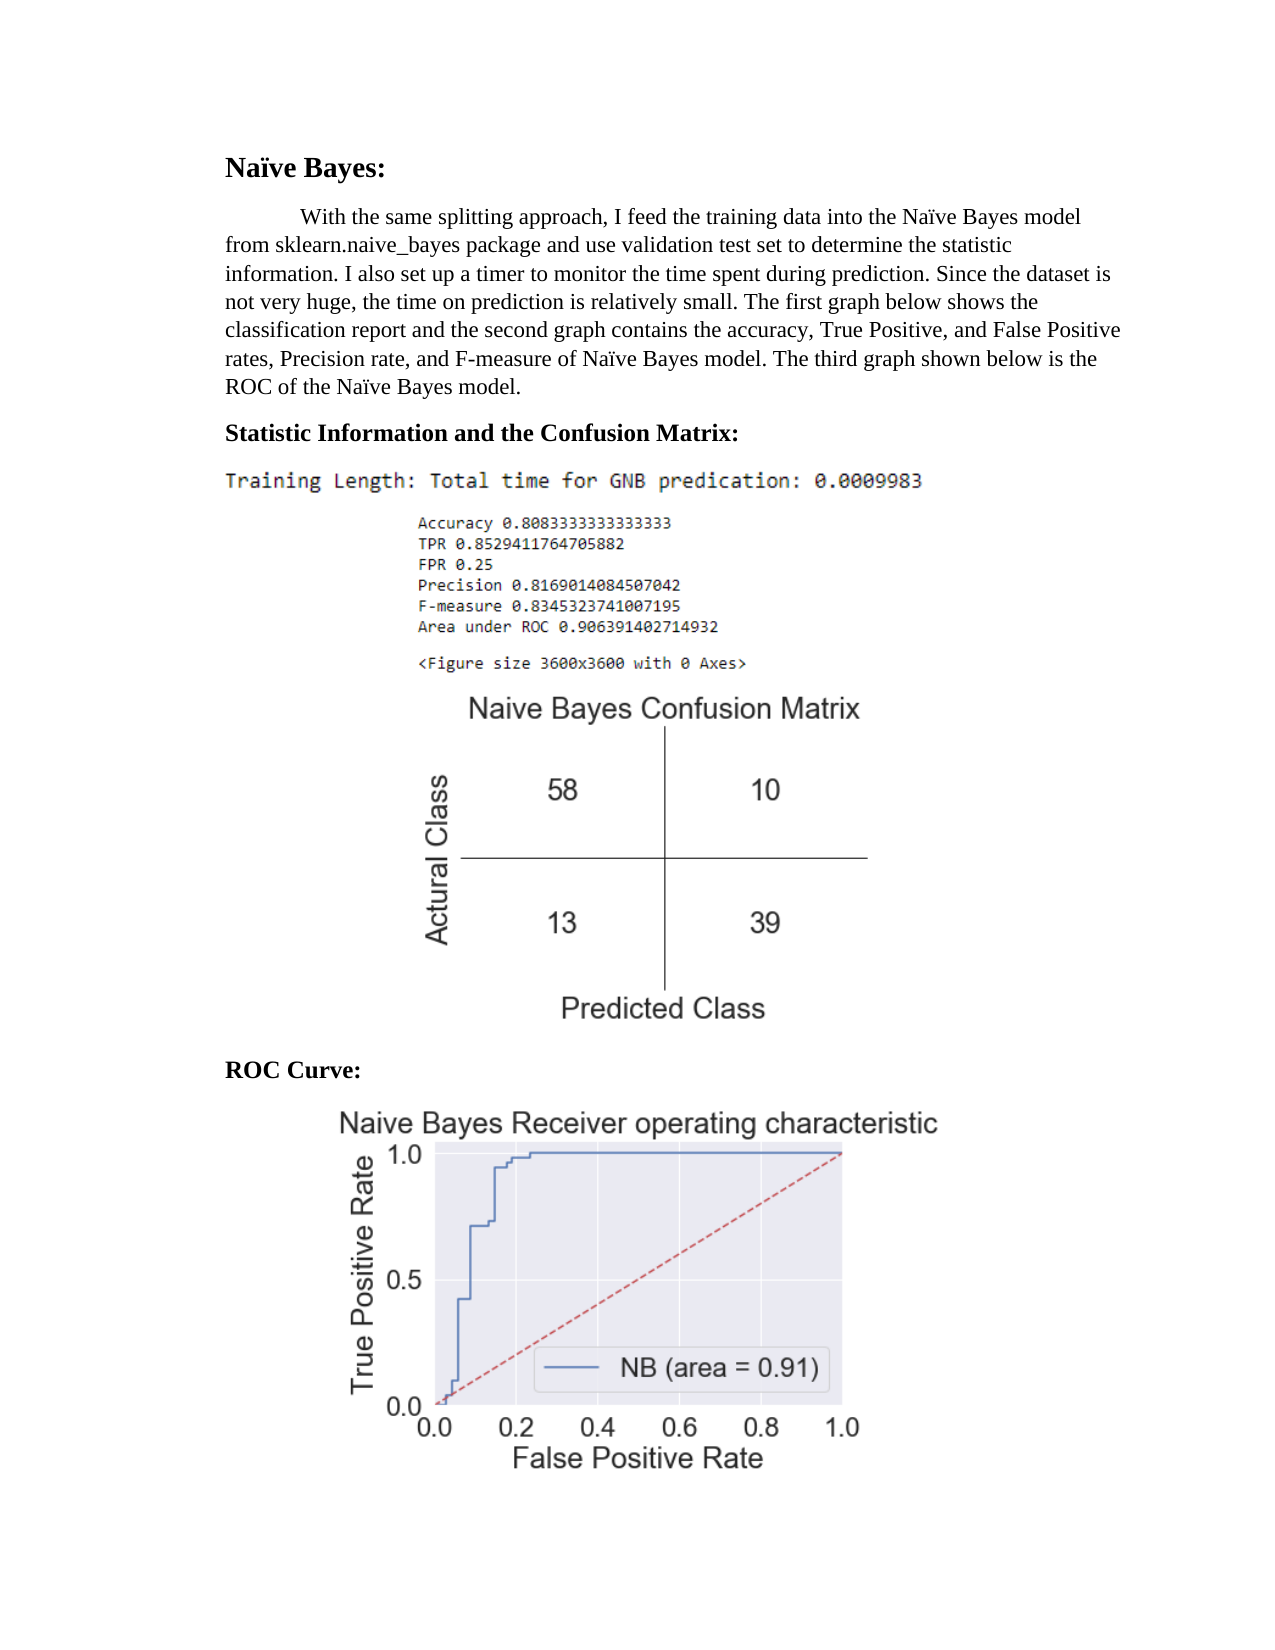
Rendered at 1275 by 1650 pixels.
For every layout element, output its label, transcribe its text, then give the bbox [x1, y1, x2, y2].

text ROC Curve: [150, 1055, 1125, 1084]
picture [225, 466, 930, 496]
text With the same splitting approach, I feed the training data into the Naïve Bayes model from sklearn.naive_bayes package and use validation test set to determine the statistic information. I also set up a timer to monitor the time spent during prediction. Since the dataset is not very huge, the time on prediction is relatively small. The first graph below shows the classification report and the second graph contains the accuracy, True Positive, and False Positive rates, Precision rate, and F-measure of Naïve Bayes model. The third graph shown below is the ROC of the Naïve Bayes model. [225, 203, 1125, 400]
text Statistic Information and the Confusion Matrix: [150, 418, 1125, 447]
picture [329, 1103, 946, 1483]
text Naïve Bayes: [150, 150, 1125, 183]
picture [401, 514, 874, 1037]
